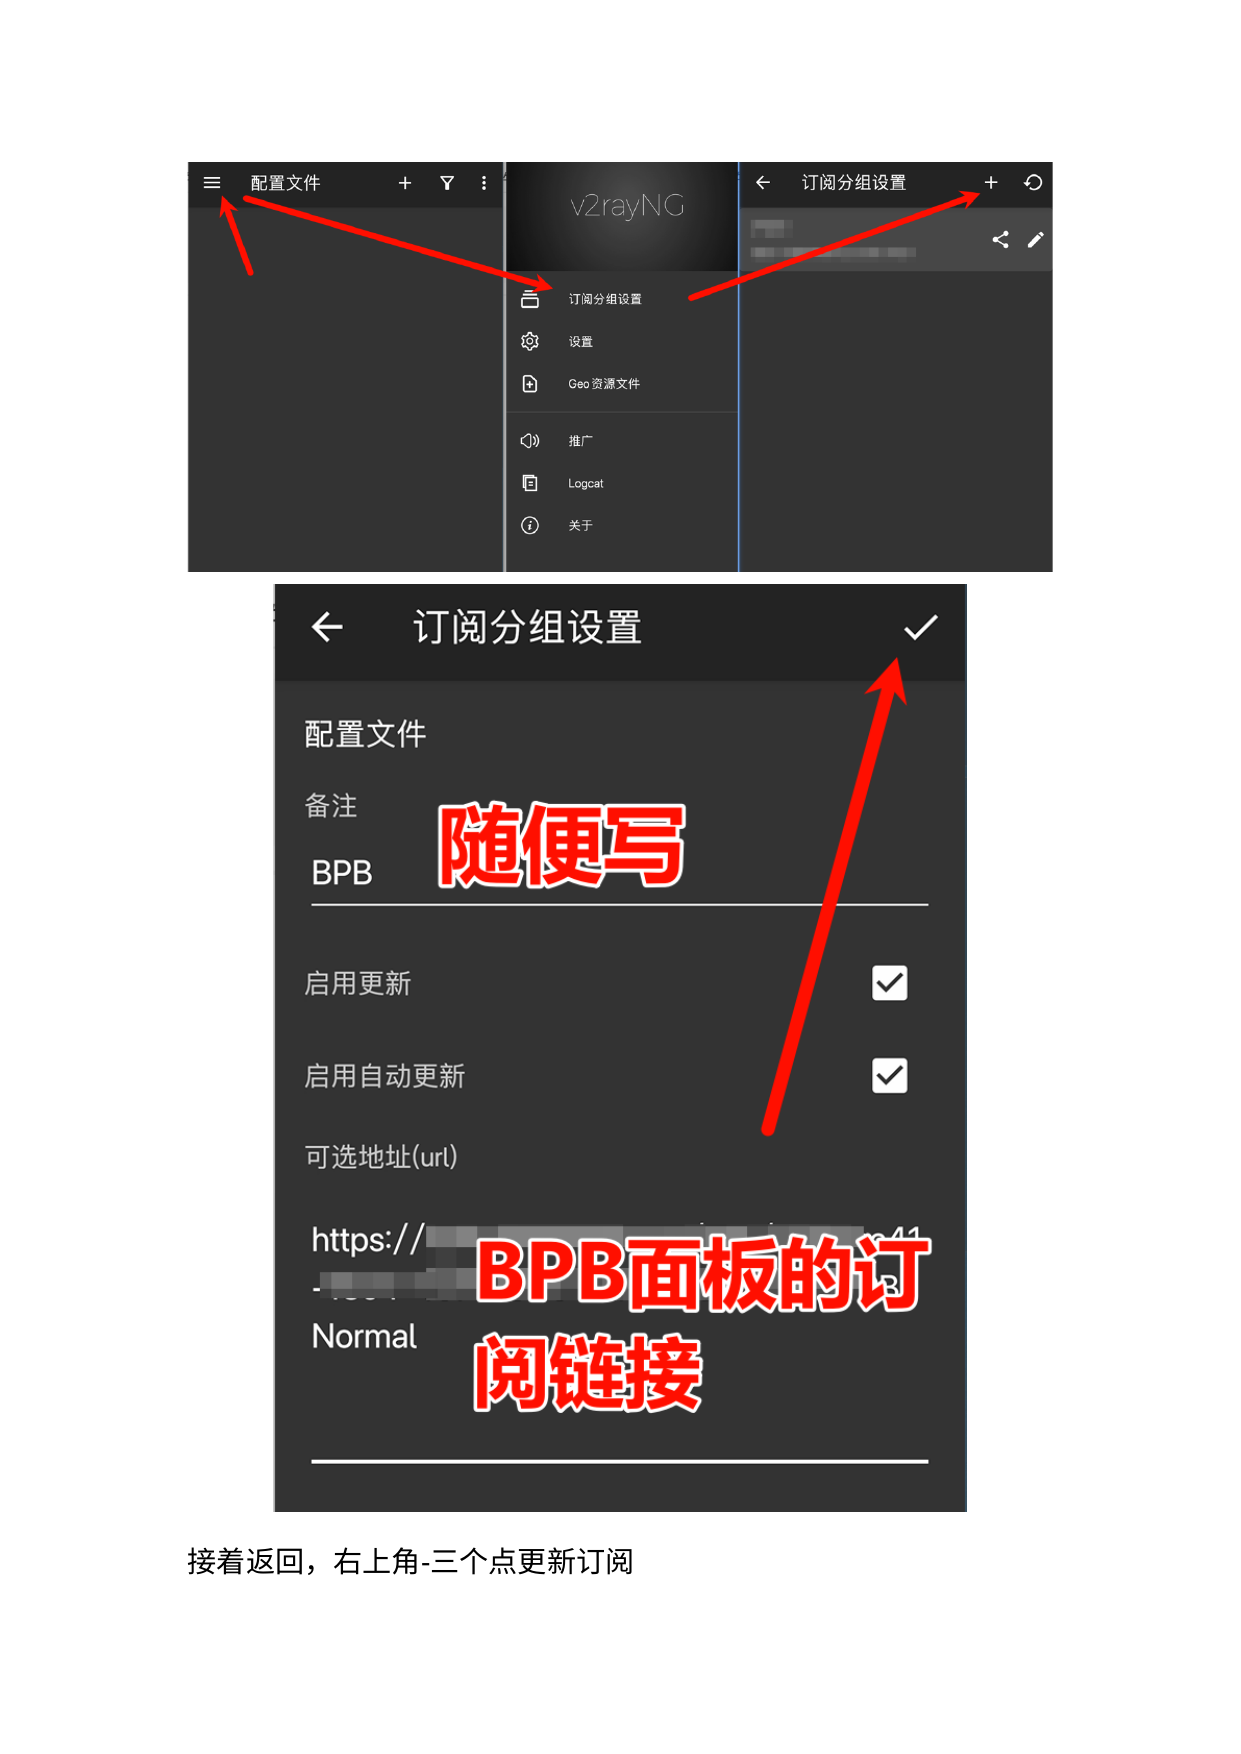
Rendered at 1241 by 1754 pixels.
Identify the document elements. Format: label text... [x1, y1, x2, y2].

picture [273, 584, 967, 1512]
text 接着返回，右上角-三个点更新订阅 [187, 1527, 1053, 1592]
picture [187, 162, 1053, 572]
